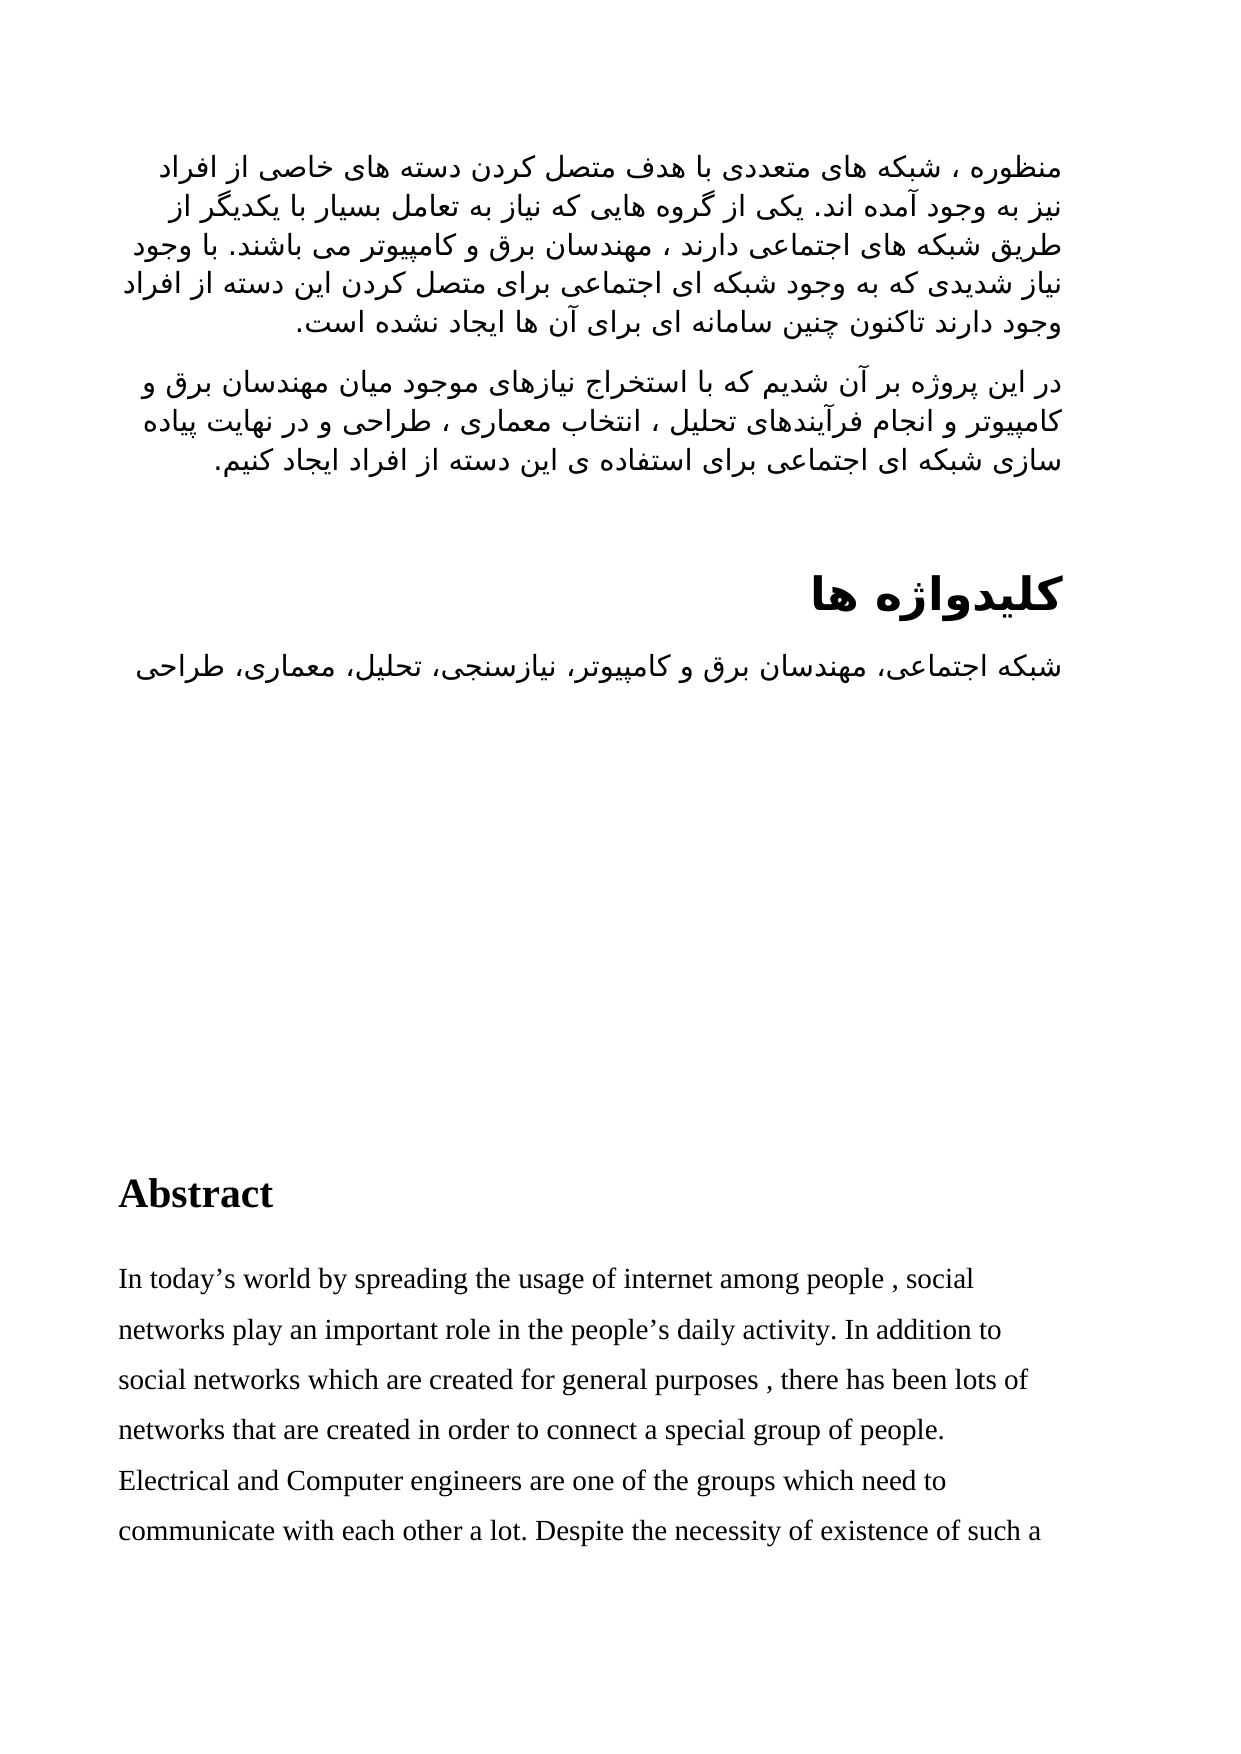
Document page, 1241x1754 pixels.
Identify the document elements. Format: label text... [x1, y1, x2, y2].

text Abstract [118, 1169, 1063, 1217]
title کلیدواژه ها [118, 567, 1063, 621]
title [118, 150, 1063, 340]
title در این پروژه بر آن شدیم که با استخراج نیازهای موجود میان مهندسان برق و کامپیوتر و انجام فرآیندهای تحلیل ، انتخاب معماری ، طراحی و در نهایت پیاده سازی شبکه ای اجتماعی برای استفاده ی این دسته از افراد ایجاد کنیم. [118, 366, 1063, 477]
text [118, 1262, 1063, 1547]
text شبکه اجتماعی، مهندسان برق و کامپیوتر، نیازسنجی، تحلیل، معماری، طراحی [118, 649, 1063, 683]
